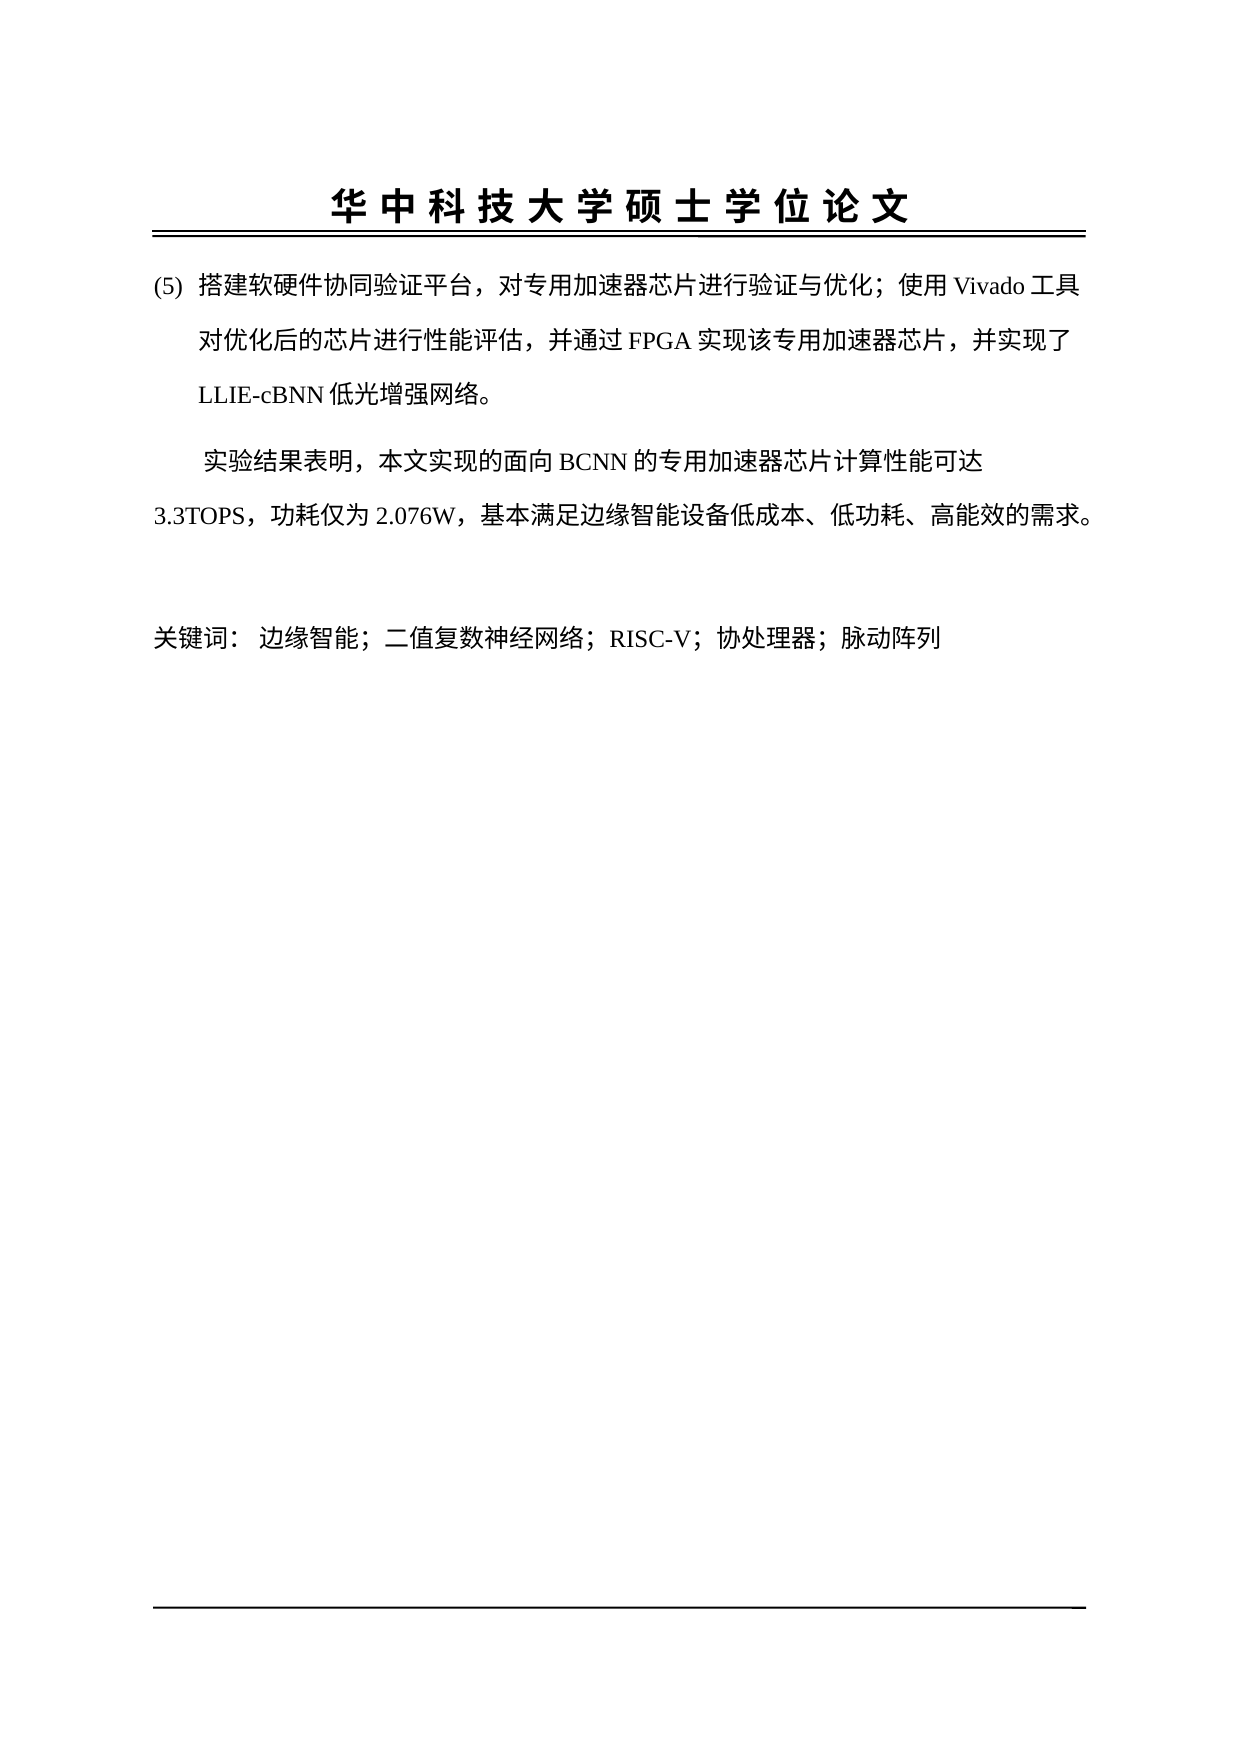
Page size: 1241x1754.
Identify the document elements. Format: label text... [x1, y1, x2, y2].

text 关键词： 边缘智能；二值复数神经网络；RISC-V；协处理器；脉动阵列 [153, 618, 1087, 654]
text 实验结果表明，本文实现的面向BCNN的专用加速器芯片计算性能可达3.3TOPS，功耗仅为2.076W，基本满足边缘智能设备低成本、低功耗、高能效的需求。 [153, 441, 1087, 532]
list 搭建软硬件协同验证平台，对专用加速器芯片进行验证与优化；使用Vivado工具对优化后的芯片进行性能评估，并通过FPGA实现该专用加速器芯片，并实现了LLIE-cBNN低光增强网络。 [153, 266, 1087, 411]
